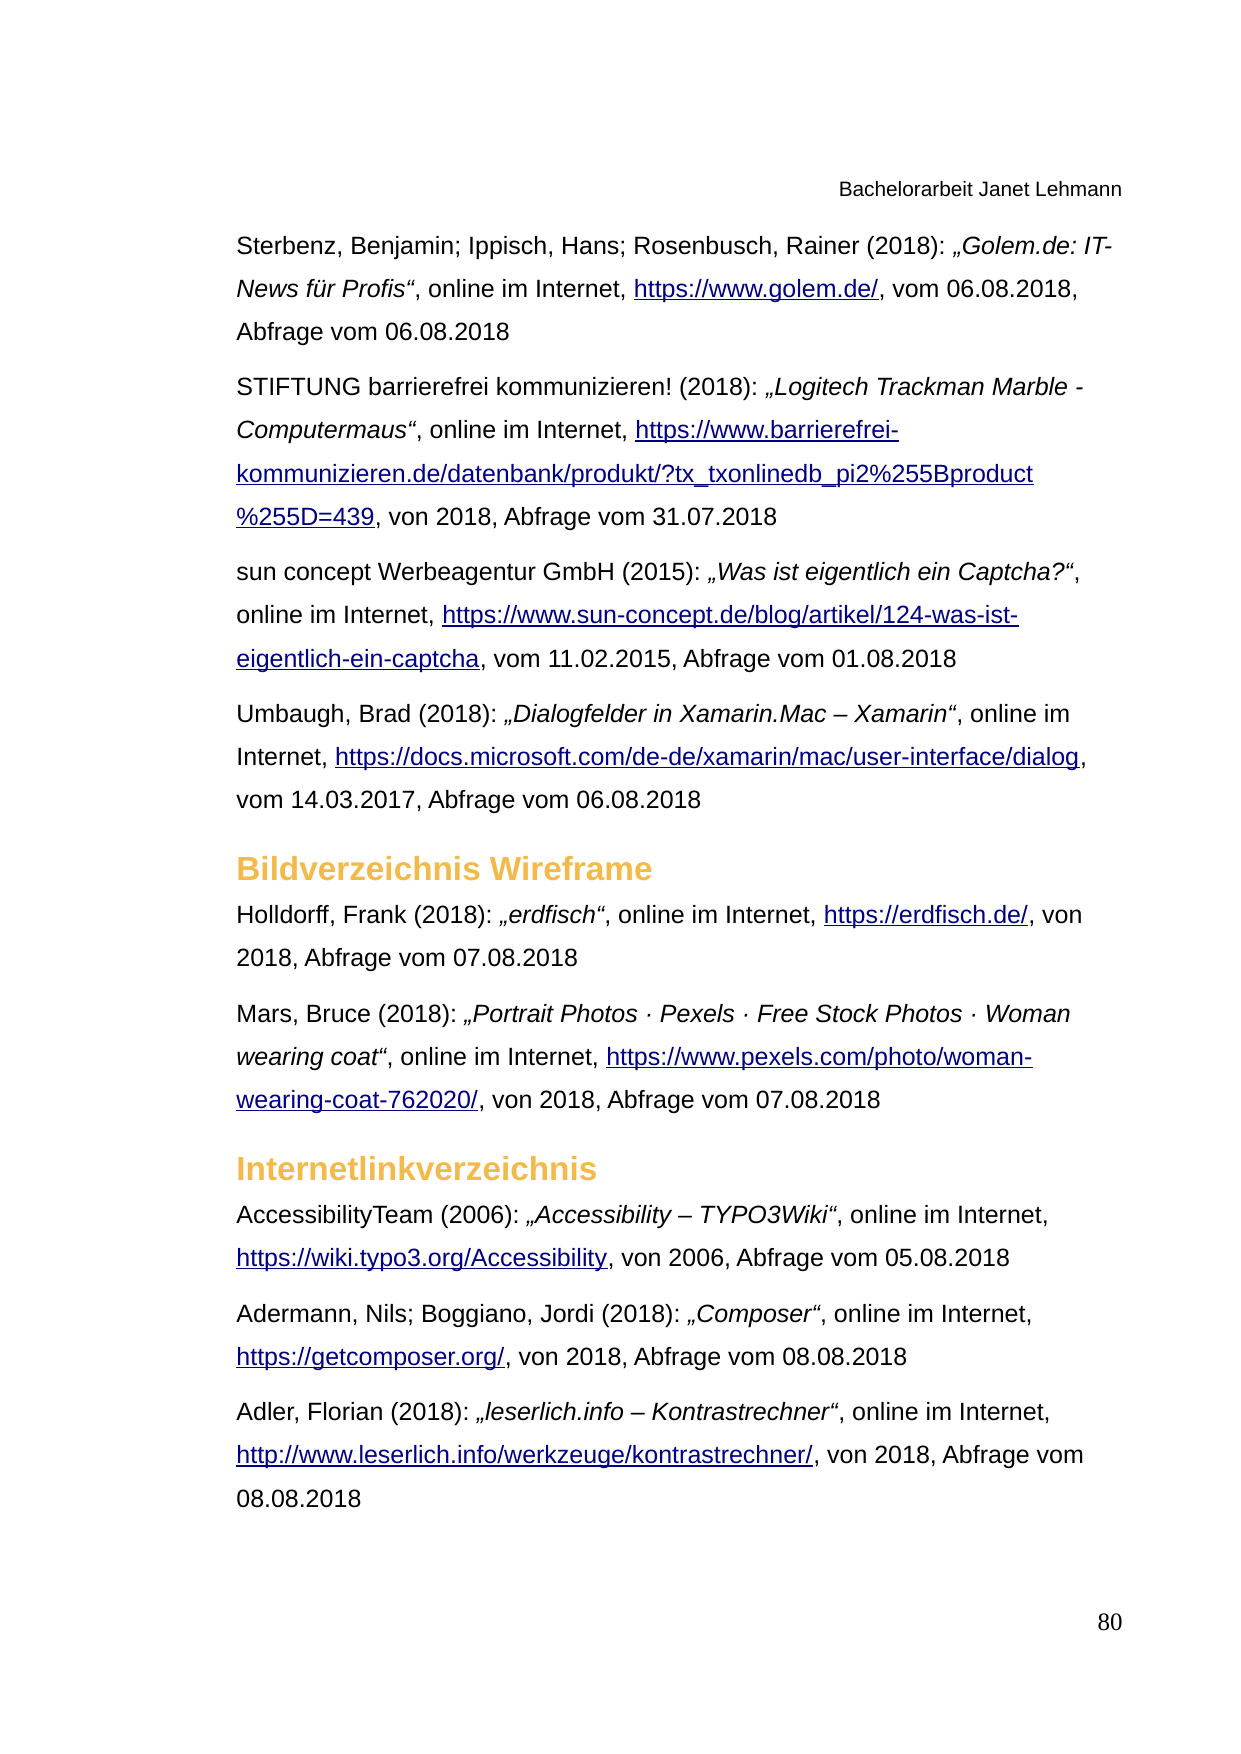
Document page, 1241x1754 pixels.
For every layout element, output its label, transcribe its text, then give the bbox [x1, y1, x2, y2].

text sun concept Werbeagentur GmbH (2015): „Was ist eigentlich ein Captcha?“, online im Internet, https://www.sun-concept.de/blog/artikel/124-was-ist-eigentlich-ein-captcha, vom 11.02.2015, Abfrage vom 01.08.2018 [236, 557, 1122, 672]
subtitle Internetlinkverzeichnis [236, 1149, 1122, 1187]
text AccessibilityTeam (2006): „Accessibility – TYPO3Wiki“, online im Internet, https://wiki.typo3.org/Accessibility, von 2006, Abfrage vom 05.08.2018 [236, 1200, 1122, 1272]
text Adermann, Nils; Boggiano, Jordi (2018): „Composer“, online im Internet, https://getcomposer.org/, von 2018, Abfrage vom 08.08.2018 [236, 1299, 1122, 1371]
subtitle Bildverzeichnis Wireframe [236, 849, 1122, 888]
text Adler, Florian (2018): „leserlich.info – Kontrastrechner“, online im Internet, http://www.leserlich.info/werkzeuge/kontrastrechner/, von 2018, Abfrage vom 08.08.2018 [236, 1397, 1122, 1512]
text Umbaugh, Brad (2018): „Dialogfelder in Xamarin.Mac – Xamarin“, online im Internet, https://docs.microsoft.com/de-de/xamarin/mac/user-interface/dialog, vom 14.03.2017, Abfrage vom 06.08.2018 [236, 699, 1122, 814]
text STIFTUNG barrierefrei kommunizieren! (2018): „Logitech Trackman Marble - Computermaus“, online im Internet, https://www.barrierefrei-kommunizieren.de/datenbank/produkt/?tx_txonlinedb_pi2%255Bproduct%255D=439, von 2018, Abfrage vom 31.07.2018 [236, 372, 1122, 531]
text Holldorff, Frank (2018): „erdfisch“, online im Internet, https://erdfisch.de/, von 2018, Abfrage vom 07.08.2018 [236, 900, 1122, 972]
text Mars, Bruce (2018): „Portrait Photos · Pexels · Free Stock Photos · Woman wearing coat“, online im Internet, https://www.pexels.com/photo/woman-wearing-coat-762020/, von 2018, Abfrage vom 07.08.2018 [236, 999, 1122, 1114]
text Sterbenz, Benjamin; Ippisch, Hans; Rosenbusch, Rainer (2018): „Golem.de: IT-News für Profis“, online im Internet, https://www.golem.de/, vom 06.08.2018, Abfrage vom 06.08.2018 [236, 231, 1122, 346]
